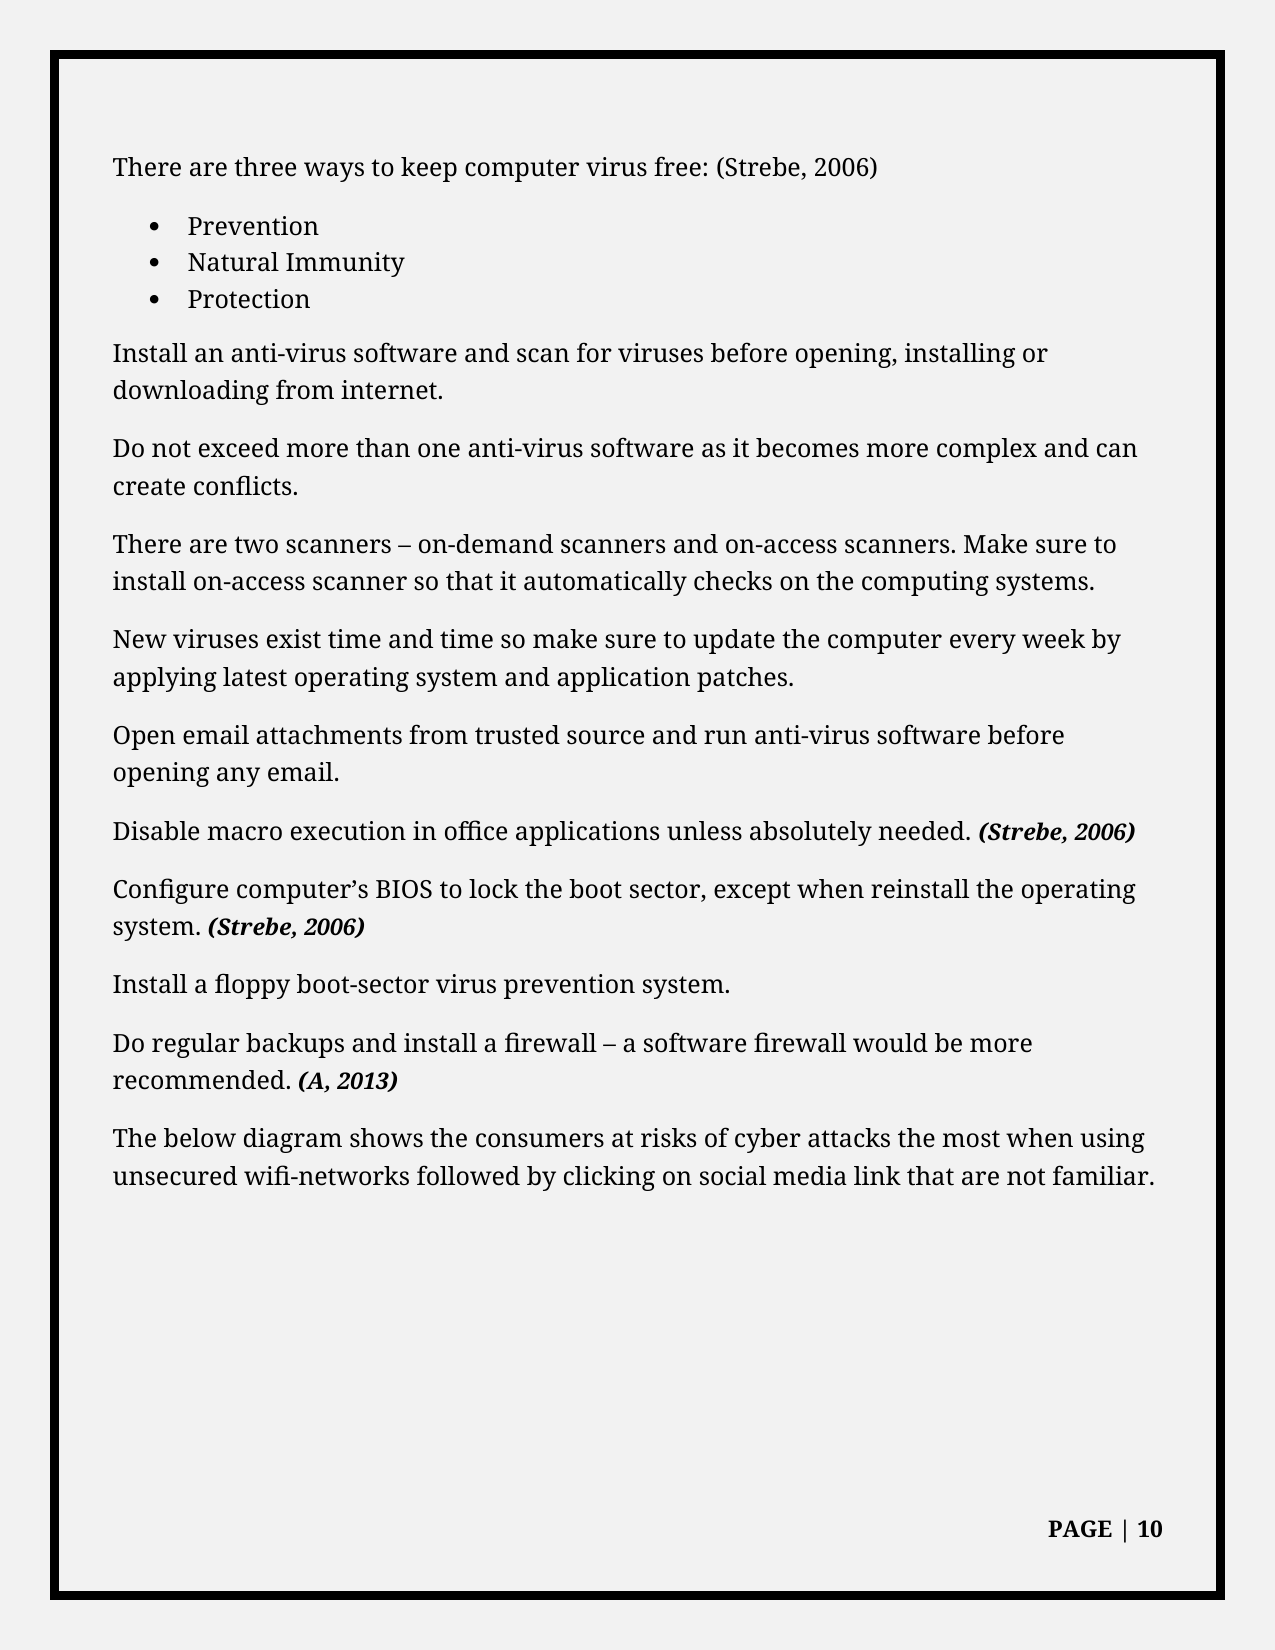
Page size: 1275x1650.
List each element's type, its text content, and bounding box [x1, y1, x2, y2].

text Install a floppy boot-sector virus prevention system. [112, 967, 1162, 1001]
list Prevention [150, 208, 1162, 242]
text New viruses exist time and time so make sure to update the computer every week by applying latest operating system and application patches. [112, 622, 1162, 693]
list Natural Immunity [150, 245, 1162, 279]
list Protection [150, 282, 1162, 316]
text Open email attachments from trusted source and run anti-virus software before opening any email. [112, 718, 1162, 789]
text Install an anti-virus software and scan for viruses before opening, installing or downloading from internet. [112, 335, 1162, 407]
text Do regular backups and install a firewall – a software firewall would be more recommended. (A, 2013) [112, 1025, 1162, 1097]
text There are three ways to keep computer virus free: (Strebe, 2006) [112, 150, 1162, 184]
text There are two scanners – on-demand scanners and on-access scanners. Make sure to install on-access scanner so that it automatically checks on the computing systems. [112, 526, 1162, 598]
text The below diagram shows the consumers at risks of cyber attacks the most when using unsecured wifi-networks followed by clicking on social media link that are not familiar. [112, 1121, 1162, 1192]
text Do not exceed more than one anti-virus software as it becomes more complex and can create conflicts. [112, 431, 1162, 502]
text Disable macro execution in office applications unless absolutely needed. (Strebe, 2006) [112, 813, 1162, 847]
text Configure computer’s BIOS to lock the boot sector, except when reinstall the operating system. (Strebe, 2006) [112, 872, 1162, 943]
